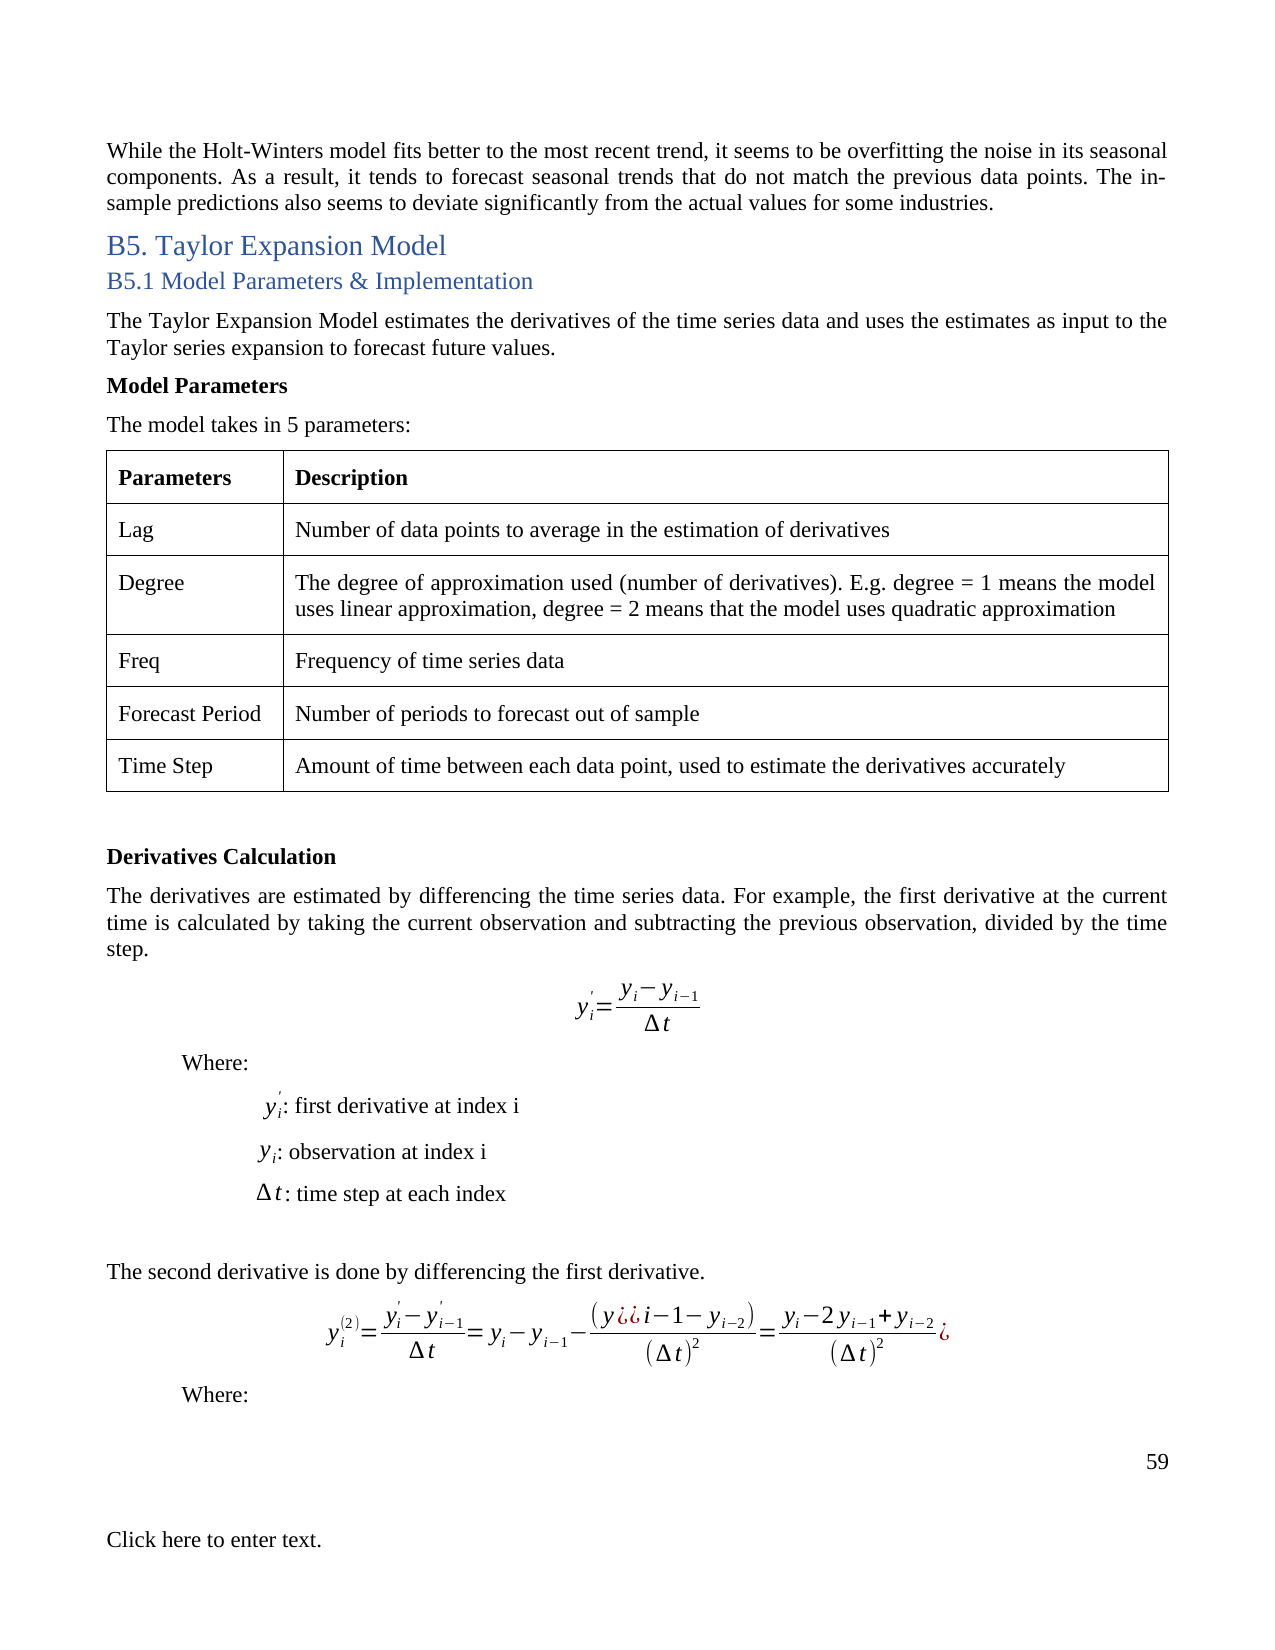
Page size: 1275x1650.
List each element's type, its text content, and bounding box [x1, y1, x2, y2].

table_cell Number of data points to average in the estimation of derivatives [284, 504, 1168, 555]
text : time step at each index [181, 1179, 1169, 1207]
text The derivatives are estimated by differencing the time series data. For example, the first derivative at the current time is calculated by taking the current observation and subtracting the previous observation, divided by the time step. [106, 882, 1169, 961]
table_header Description [284, 451, 1168, 503]
text The second derivative is done by differencing the first derivative. [106, 1258, 1169, 1284]
table_cell Degree [107, 556, 283, 634]
text The model takes in 5 parameters: [106, 411, 1169, 438]
subtitle B5. Taylor Expansion Model [106, 228, 1169, 262]
table_cell Lag [107, 504, 283, 555]
text : observation at index i [181, 1135, 1169, 1167]
table_cell Time Step [107, 740, 283, 791]
subtitle B5.1 Model Parameters & Implementation [106, 266, 1169, 295]
table_header Parameters [107, 451, 283, 503]
table_cell Number of periods to forecast out of sample [284, 687, 1168, 738]
text The Taylor Expansion Model estimates the derivatives of the time series data and uses the estimates as input to the Taylor series expansion to forecast future values. [106, 307, 1169, 360]
table_cell Forecast Period [107, 687, 283, 738]
text Derivatives Calculation [106, 843, 1169, 870]
table_cell Freq [107, 635, 283, 686]
table_cell Amount of time between each data point, used to estimate the derivatives accurately [284, 740, 1168, 791]
text Model Parameters [106, 372, 1169, 399]
text While the Holt-Winters model fits better to the most recent trend, it seems to be overfitting the noise in its seasonal components. As a result, it tends to forecast seasonal trends that do not match the previous data points. The in-sample predictions also seems to deviate significantly from the actual values for some industries. [106, 137, 1169, 216]
text Where: [106, 1049, 1169, 1075]
text Where: [181, 1381, 1169, 1407]
table_cell Frequency of time series data [284, 635, 1168, 686]
table_cell The degree of approximation used (number of derivatives). E.g. degree = 1 means the model uses linear approximation, degree = 2 means that the model uses quadratic approximation [284, 556, 1168, 634]
text : first derivative at index i [181, 1088, 1169, 1123]
